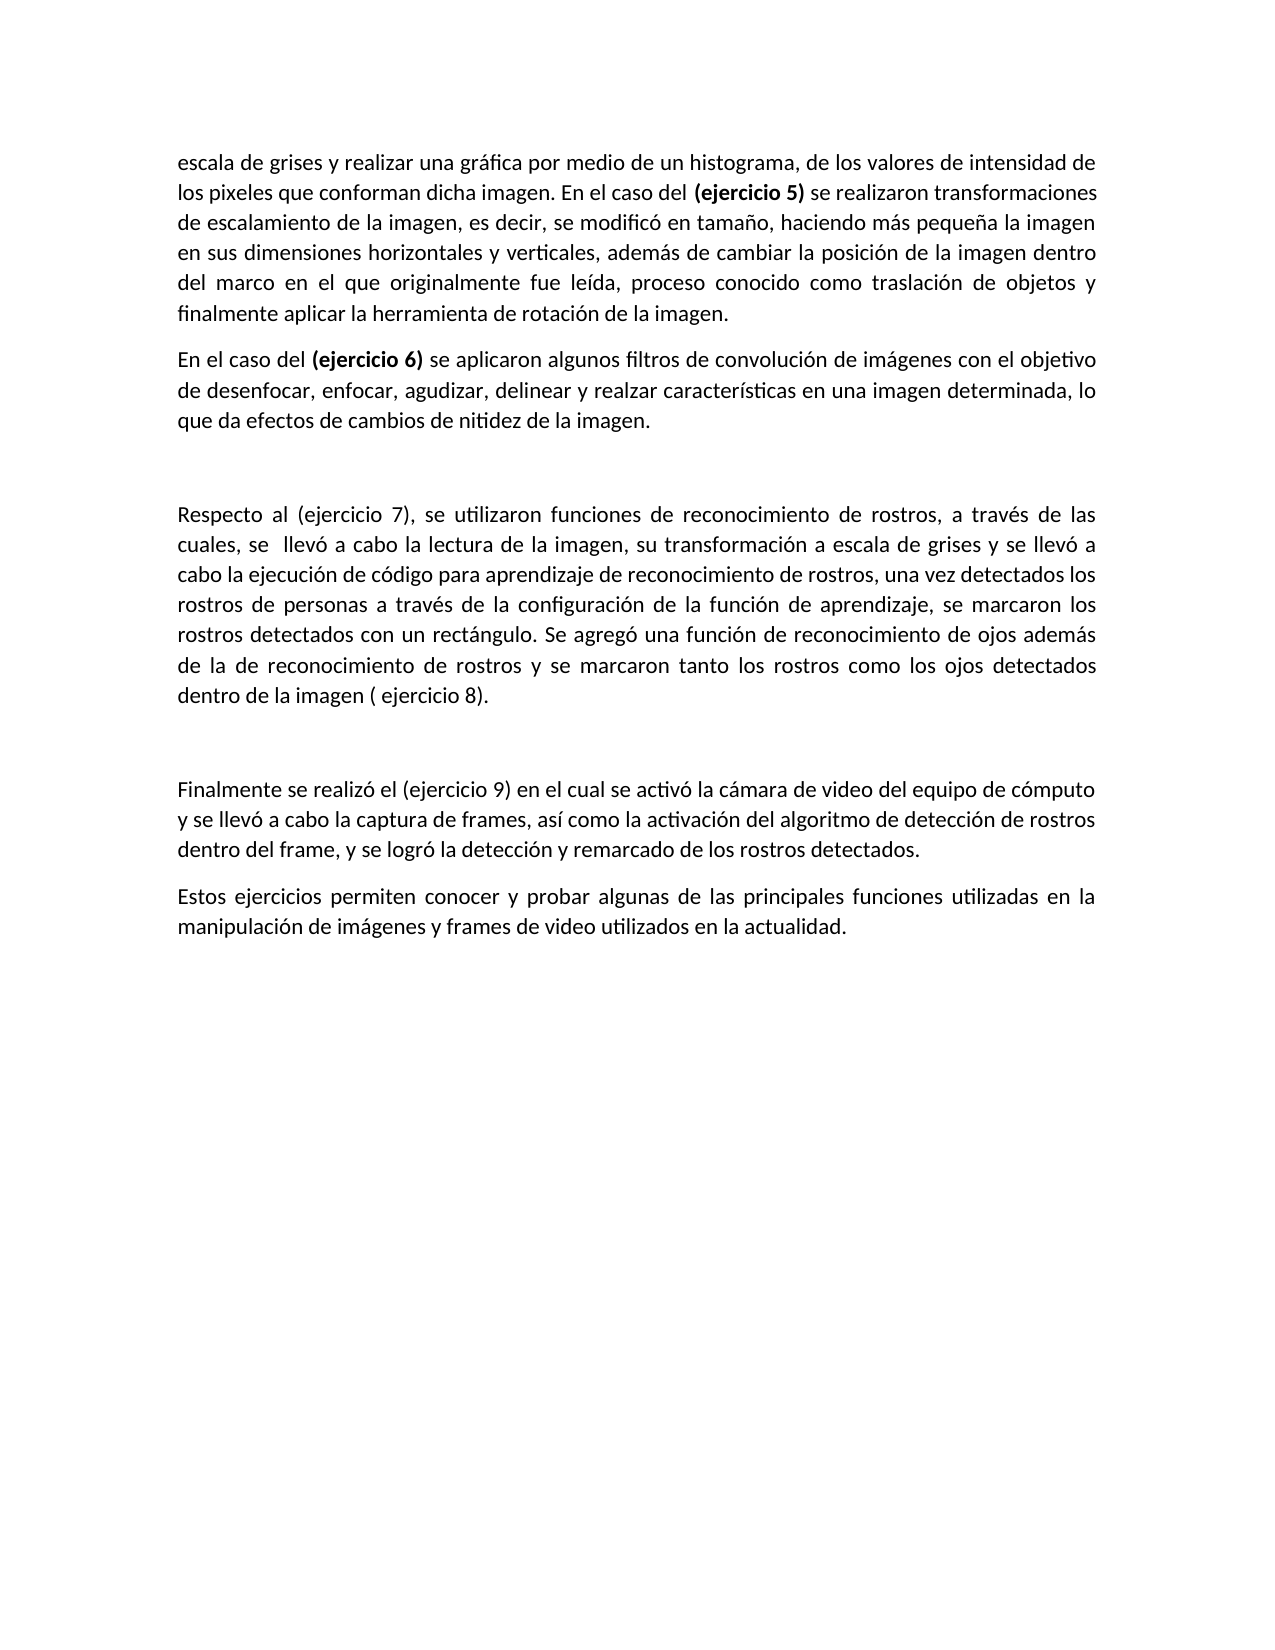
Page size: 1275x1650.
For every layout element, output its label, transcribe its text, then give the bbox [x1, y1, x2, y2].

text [177, 148, 1098, 327]
text Finalmente se realizó el (ejercicio 9) en el cual se activó la cámara de video del equipo de cómputo y se llevó a cabo la captura de frames, así como la activación del algoritmo de detección de rostros dentro del frame, y se logró la detección y remarcado de los rostros detectados. [177, 775, 1098, 863]
text En el caso del (ejercicio 6) se aplicaron algunos filtros de convolución de imágenes con el objetivo de desenfocar, enfocar, agudizar, delinear y realzar características en una imagen determinada, lo que da efectos de cambios de nitidez de la imagen. [177, 346, 1098, 434]
text Estos ejercicios permiten conocer y probar algunas de las principales funciones utilizadas en la manipulación de imágenes y frames de video utilizados en la actualidad. [177, 882, 1098, 940]
text Respecto al (ejercicio 7), se utilizaron funciones de reconocimiento de rostros, a través de las cuales, se llevó a cabo la lectura de la imagen, su transformación a escala de grises y se llevó a cabo la ejecución de código para aprendizaje de reconocimiento de rostros, una vez detectados los rostros de personas a través de la configuración de la función de aprendizaje, se marcaron los rostros detectados con un rectángulo. Se agregó una función de reconocimiento de ojos además de la de reconocimiento de rostros y se marcaron tanto los rostros como los ojos detectados dentro de la imagen ( ejercicio 8). [177, 500, 1098, 709]
